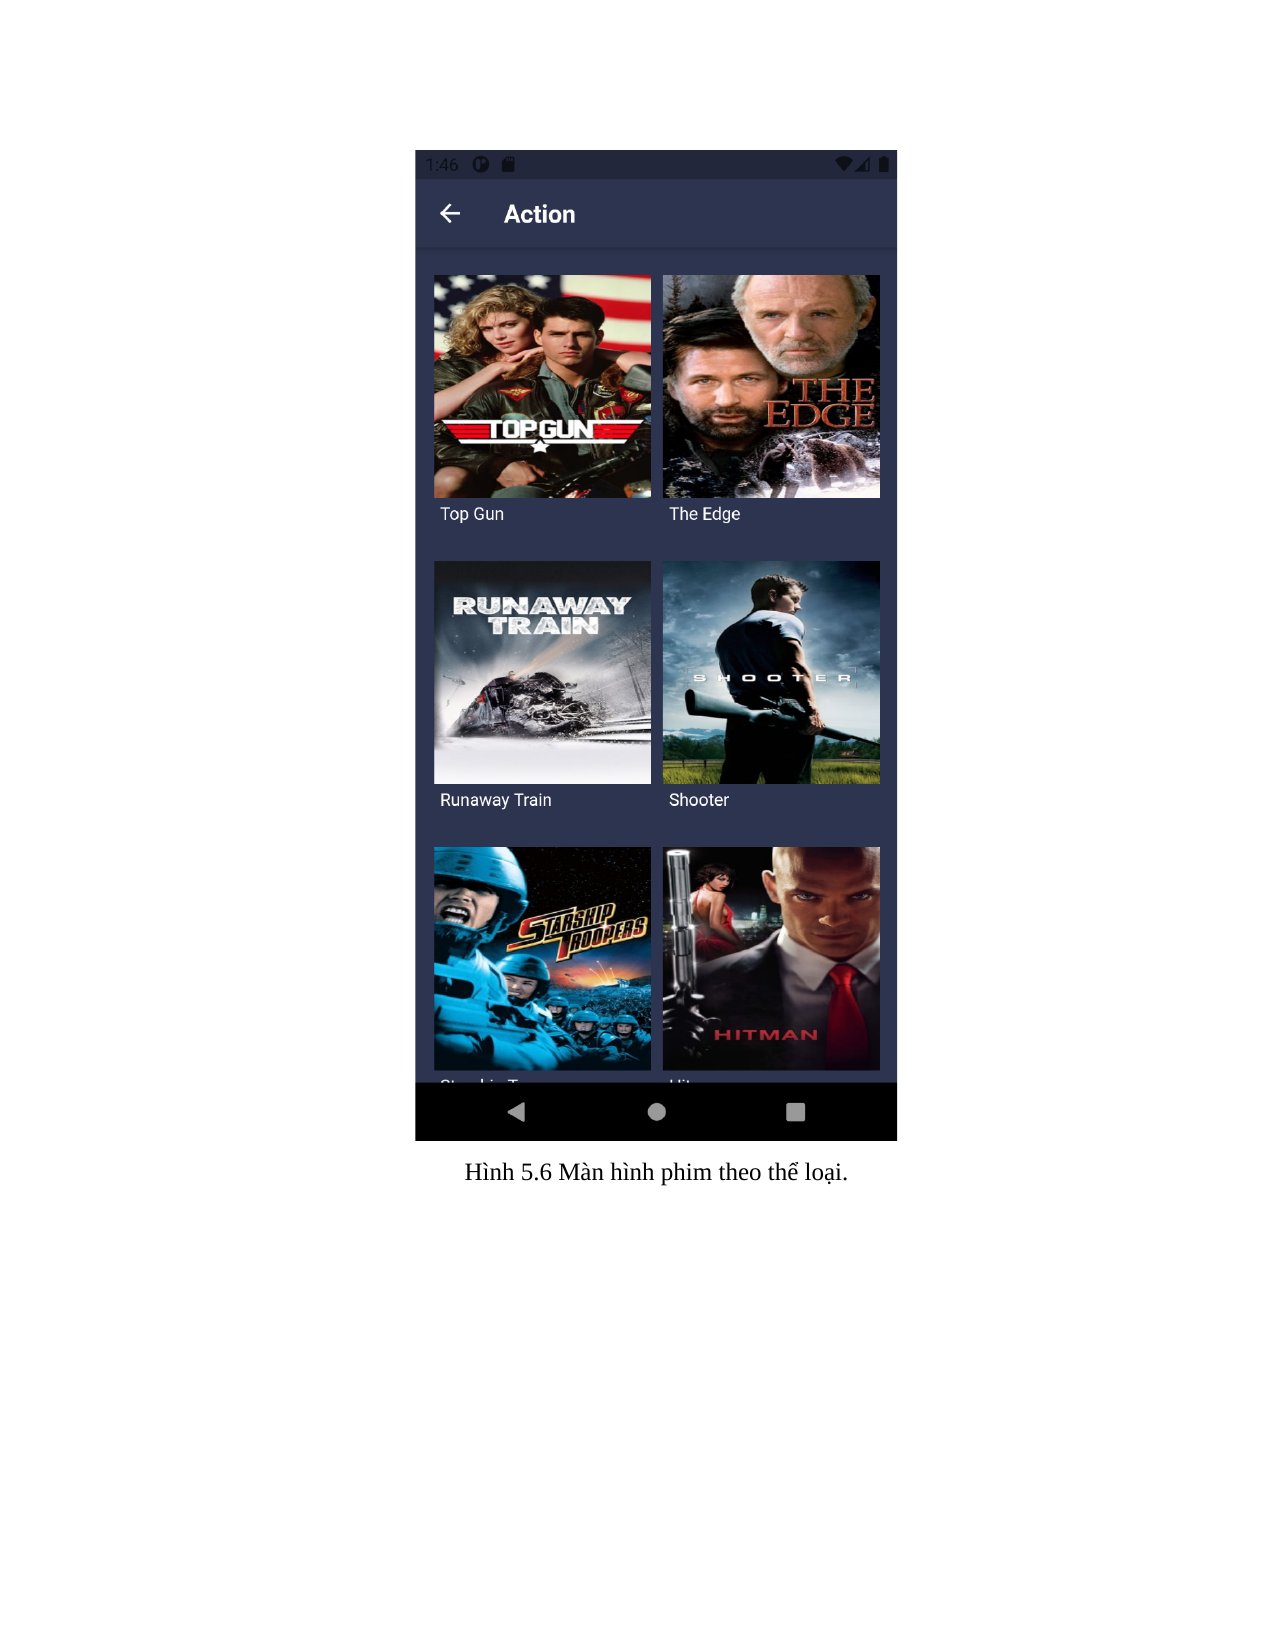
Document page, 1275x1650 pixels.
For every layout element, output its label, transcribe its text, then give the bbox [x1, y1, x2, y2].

text Hình 5.6 Màn hình phim theo thể loại. [187, 1157, 1125, 1186]
picture [415, 150, 898, 1141]
